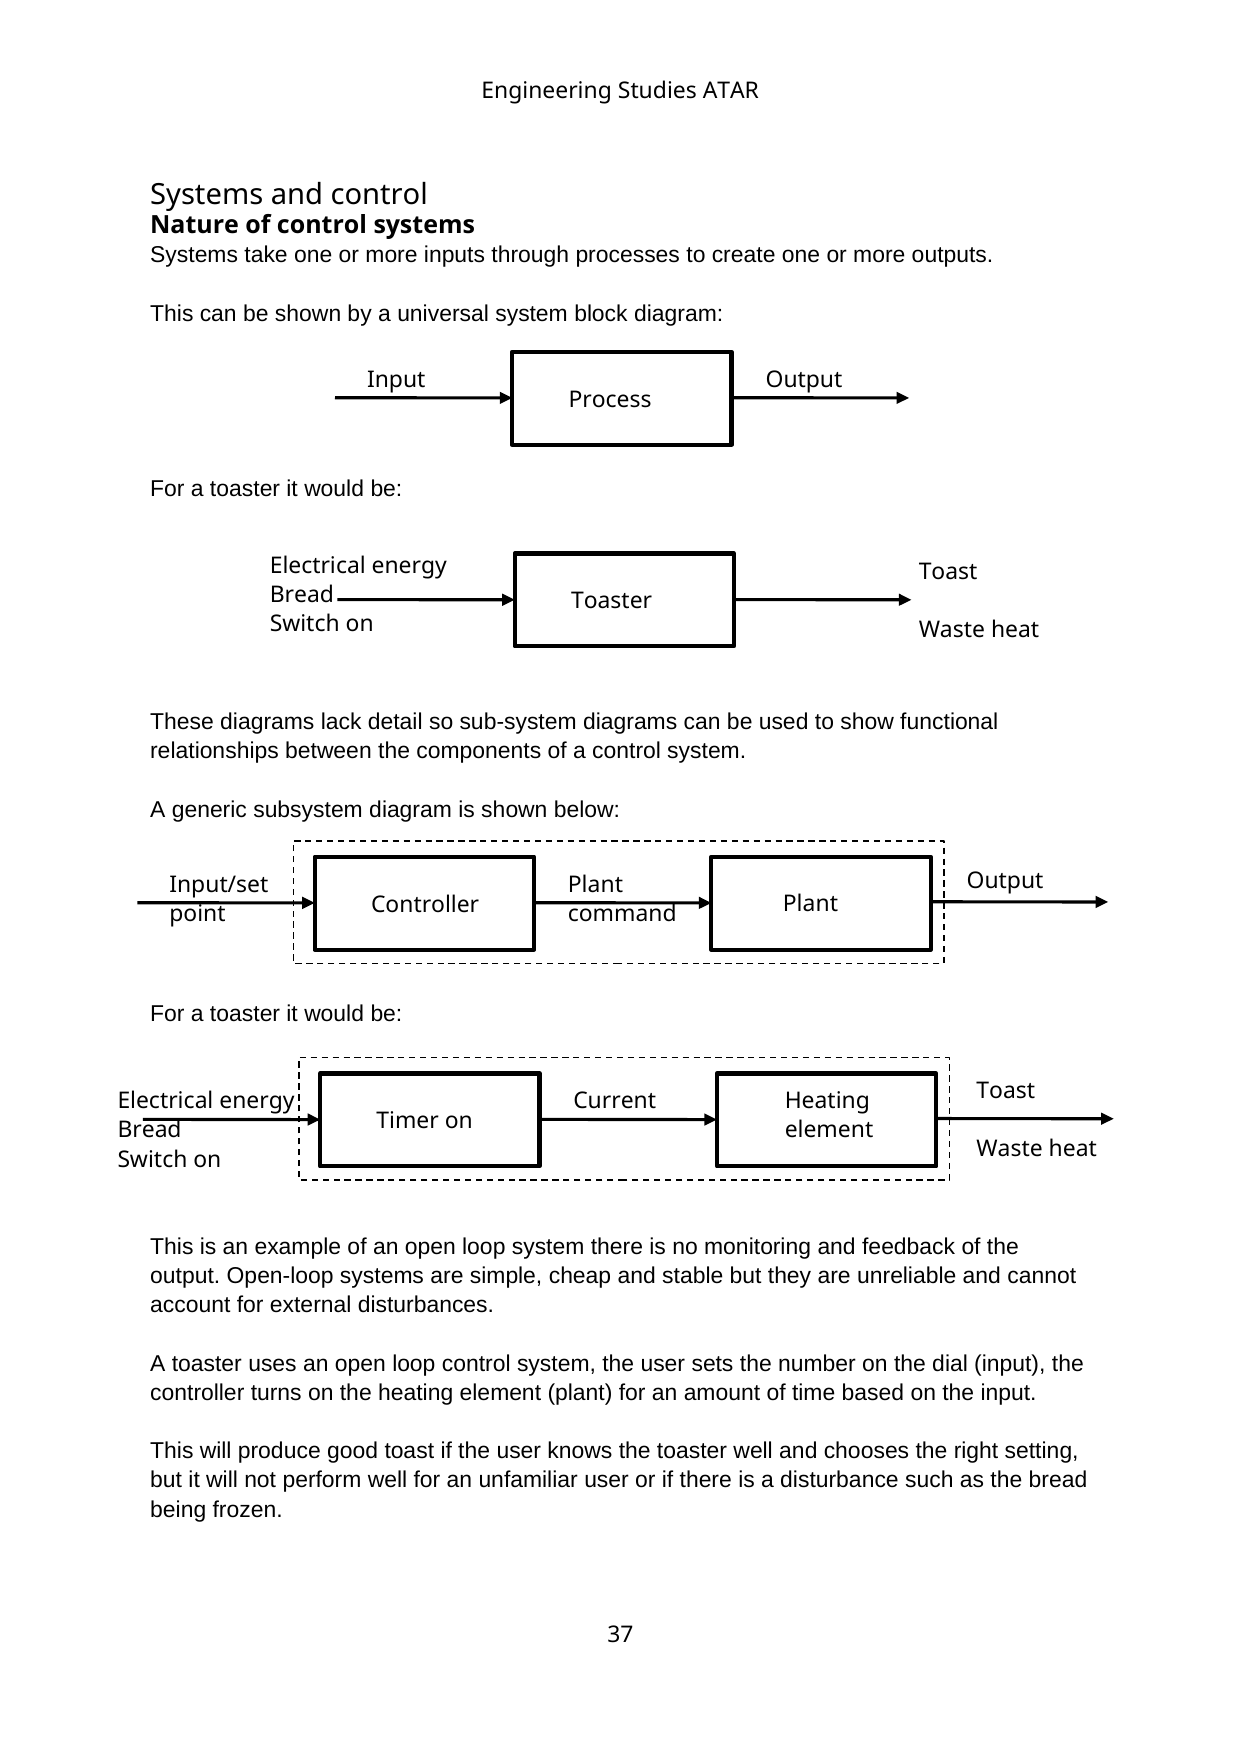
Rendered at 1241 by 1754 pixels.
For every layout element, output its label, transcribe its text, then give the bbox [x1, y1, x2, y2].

text A toaster uses an open loop control system, the user sets the number on the dial (input), the controller turns on the heating element (plant) for an amount of time based on the input. [150, 1348, 1090, 1406]
text For a toaster it would be: [150, 998, 1090, 1027]
text A generic subsystem diagram is shown below: [150, 794, 1090, 823]
text This can be shown by a universal system block diagram: [150, 298, 1090, 327]
text These diagrams lack detail so sub-system diagrams can be used to show functional relationships between the components of a control system. [150, 706, 1090, 764]
text For a toaster it would be: [150, 473, 1090, 502]
text This will produce good toast if the user knows the toaster well and chooses the right setting, but it will not perform well for an unfamiliar user or if there is a disturbance such as the bread being frozen. [150, 1435, 1090, 1523]
text Systems take one or more inputs through processes to create one or more outputs. [150, 239, 1090, 269]
subtitle Systems and control [150, 181, 1090, 210]
subtitle Nature of control systems [150, 210, 1090, 239]
text This is an example of an open loop system there is no monitoring and feedback of the output. Open-loop systems are simple, cheap and stable but they are unreliable and cannot account for external disturbances. [150, 1231, 1090, 1319]
